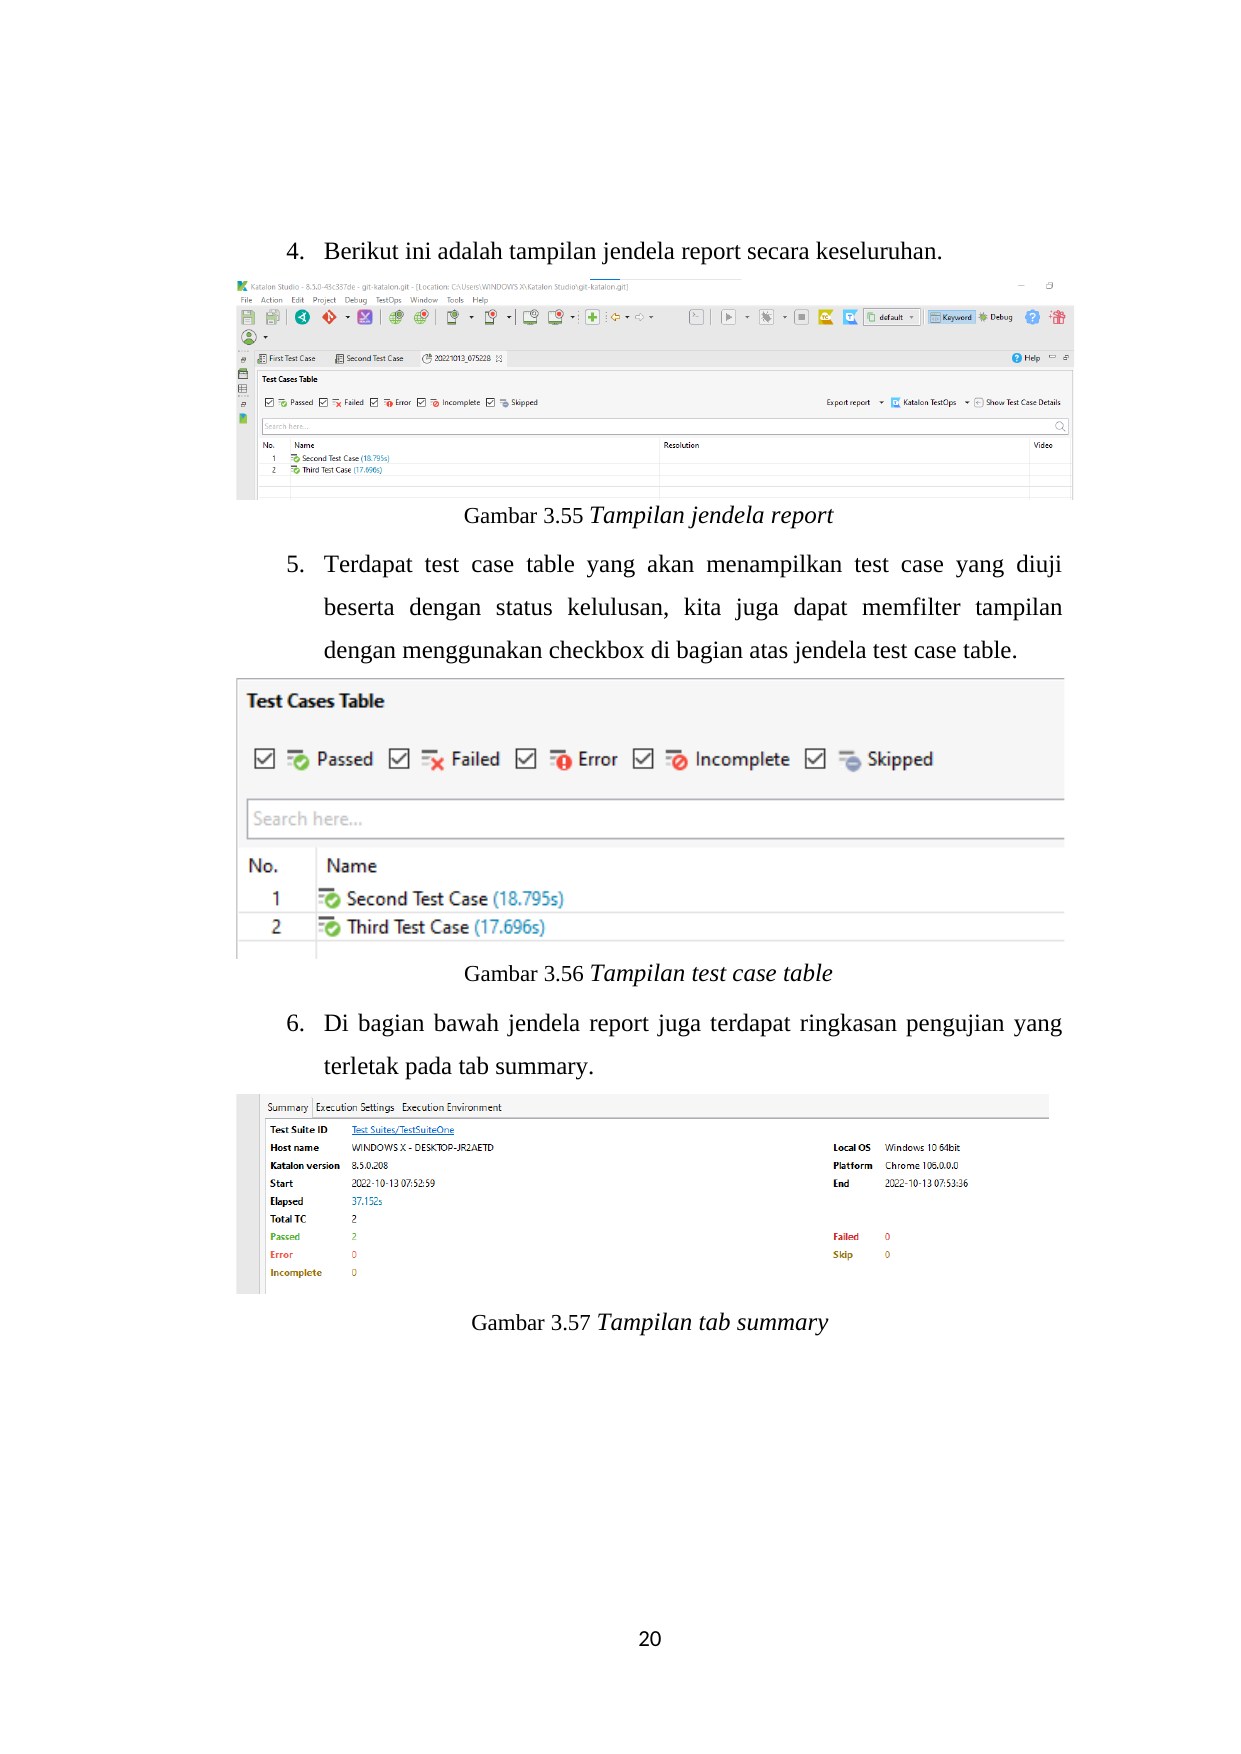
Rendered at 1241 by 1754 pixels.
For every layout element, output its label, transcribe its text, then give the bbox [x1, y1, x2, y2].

list Berikut ini adalah tampilan jendela report secara keseluruhan. [286, 236, 1063, 265]
list Di bagian bawah jendela report juga terdapat ringkasan pengujian yang terletak pada tab summary. [286, 1008, 1063, 1080]
picture [236, 678, 1065, 959]
picture [236, 279, 1075, 500]
picture [236, 1094, 1049, 1294]
list Terdapat test case table yang akan menampilkan test case yang diuji beserta dengan status kelulusan, kita juga dapat memfilter tampilan dengan menggunakan checkbox di bagian atas jendela test case table. [286, 549, 1063, 664]
